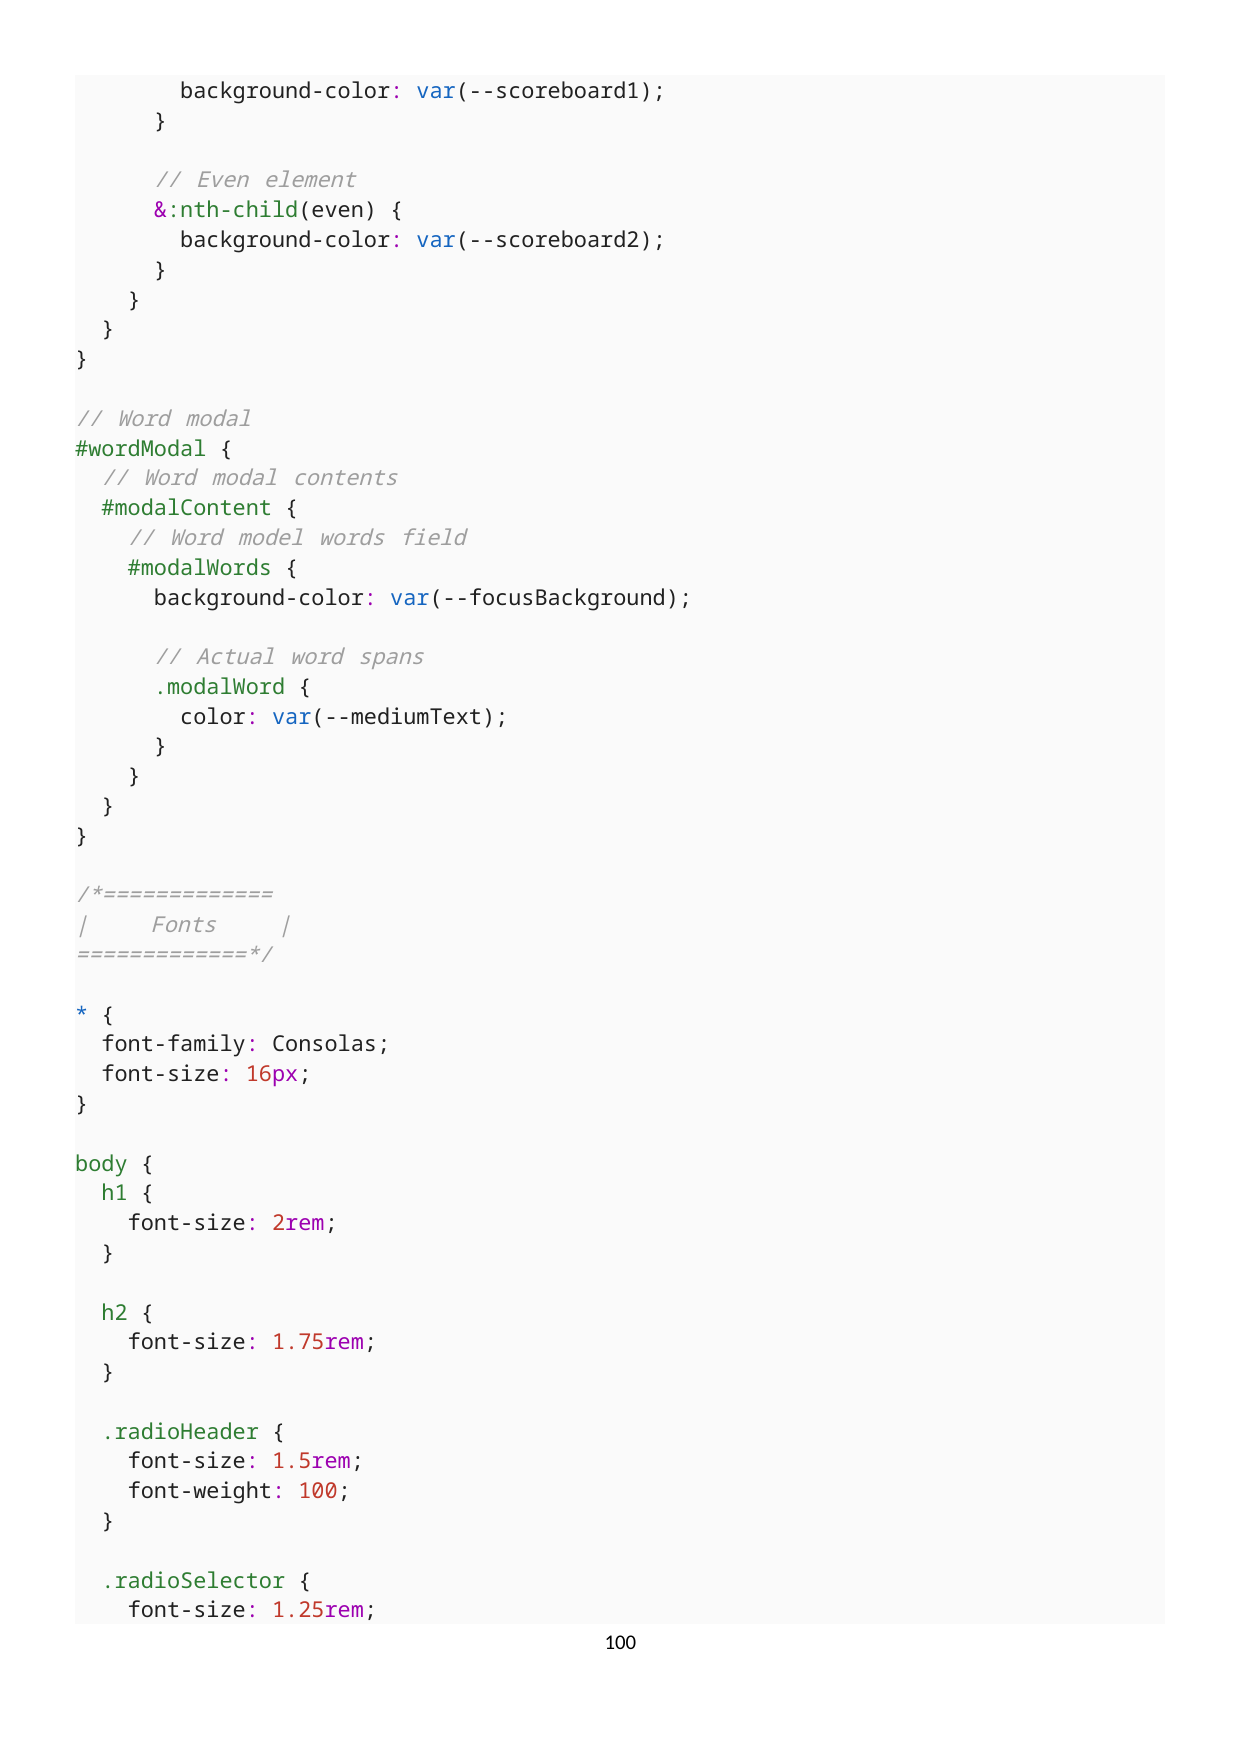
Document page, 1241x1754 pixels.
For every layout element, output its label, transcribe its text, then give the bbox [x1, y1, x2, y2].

text background-color: var(--focusBackground); [75, 581, 1165, 611]
text // Even element [75, 164, 1165, 194]
text font-size: 1.25rem; [75, 1594, 1165, 1624]
text &:nth-child(even) { [75, 194, 1165, 224]
text } [75, 790, 1165, 820]
text h2 { [75, 1296, 1165, 1326]
text } [75, 1356, 1165, 1386]
text // Actual word spans [75, 641, 1165, 671]
text // Word modal [75, 403, 1165, 432]
text .radioSelector { [75, 1564, 1165, 1594]
text =============*/ [75, 939, 1165, 969]
text font-size: 2rem; [75, 1207, 1165, 1237]
text h1 { [75, 1177, 1165, 1207]
text } [75, 343, 1165, 373]
text font-size: 1.75rem; [75, 1326, 1165, 1356]
text font-size: 16px; [75, 1058, 1165, 1088]
text font-size: 1.5rem; [75, 1445, 1165, 1475]
text font-weight: 100; [75, 1475, 1165, 1505]
text } [75, 1237, 1165, 1267]
text } [75, 730, 1165, 760]
text } [75, 313, 1165, 343]
text } [75, 1088, 1165, 1118]
text // Word modal contents [75, 462, 1165, 492]
text } [75, 283, 1165, 313]
text color: var(--mediumText); [75, 701, 1165, 730]
text } [75, 820, 1165, 849]
text | Fonts | [75, 909, 1165, 939]
text #wordModal { [75, 432, 1165, 462]
text .radioHeader { [75, 1416, 1165, 1445]
text #modalContent { [75, 492, 1165, 522]
text background-color: var(--scoreboard2); [75, 224, 1165, 254]
text .modalWord { [75, 671, 1165, 701]
text // Word model words field [75, 522, 1165, 552]
text background-color: var(--scoreboard1); [75, 75, 1165, 105]
text * { [75, 998, 1165, 1028]
text #modalWords { [75, 552, 1165, 581]
text body { [75, 1147, 1165, 1177]
text /*============= [75, 879, 1165, 909]
text } [75, 105, 1165, 134]
text font-family: Consolas; [75, 1028, 1165, 1058]
text } [75, 1505, 1165, 1535]
text } [75, 760, 1165, 790]
text } [75, 254, 1165, 283]
